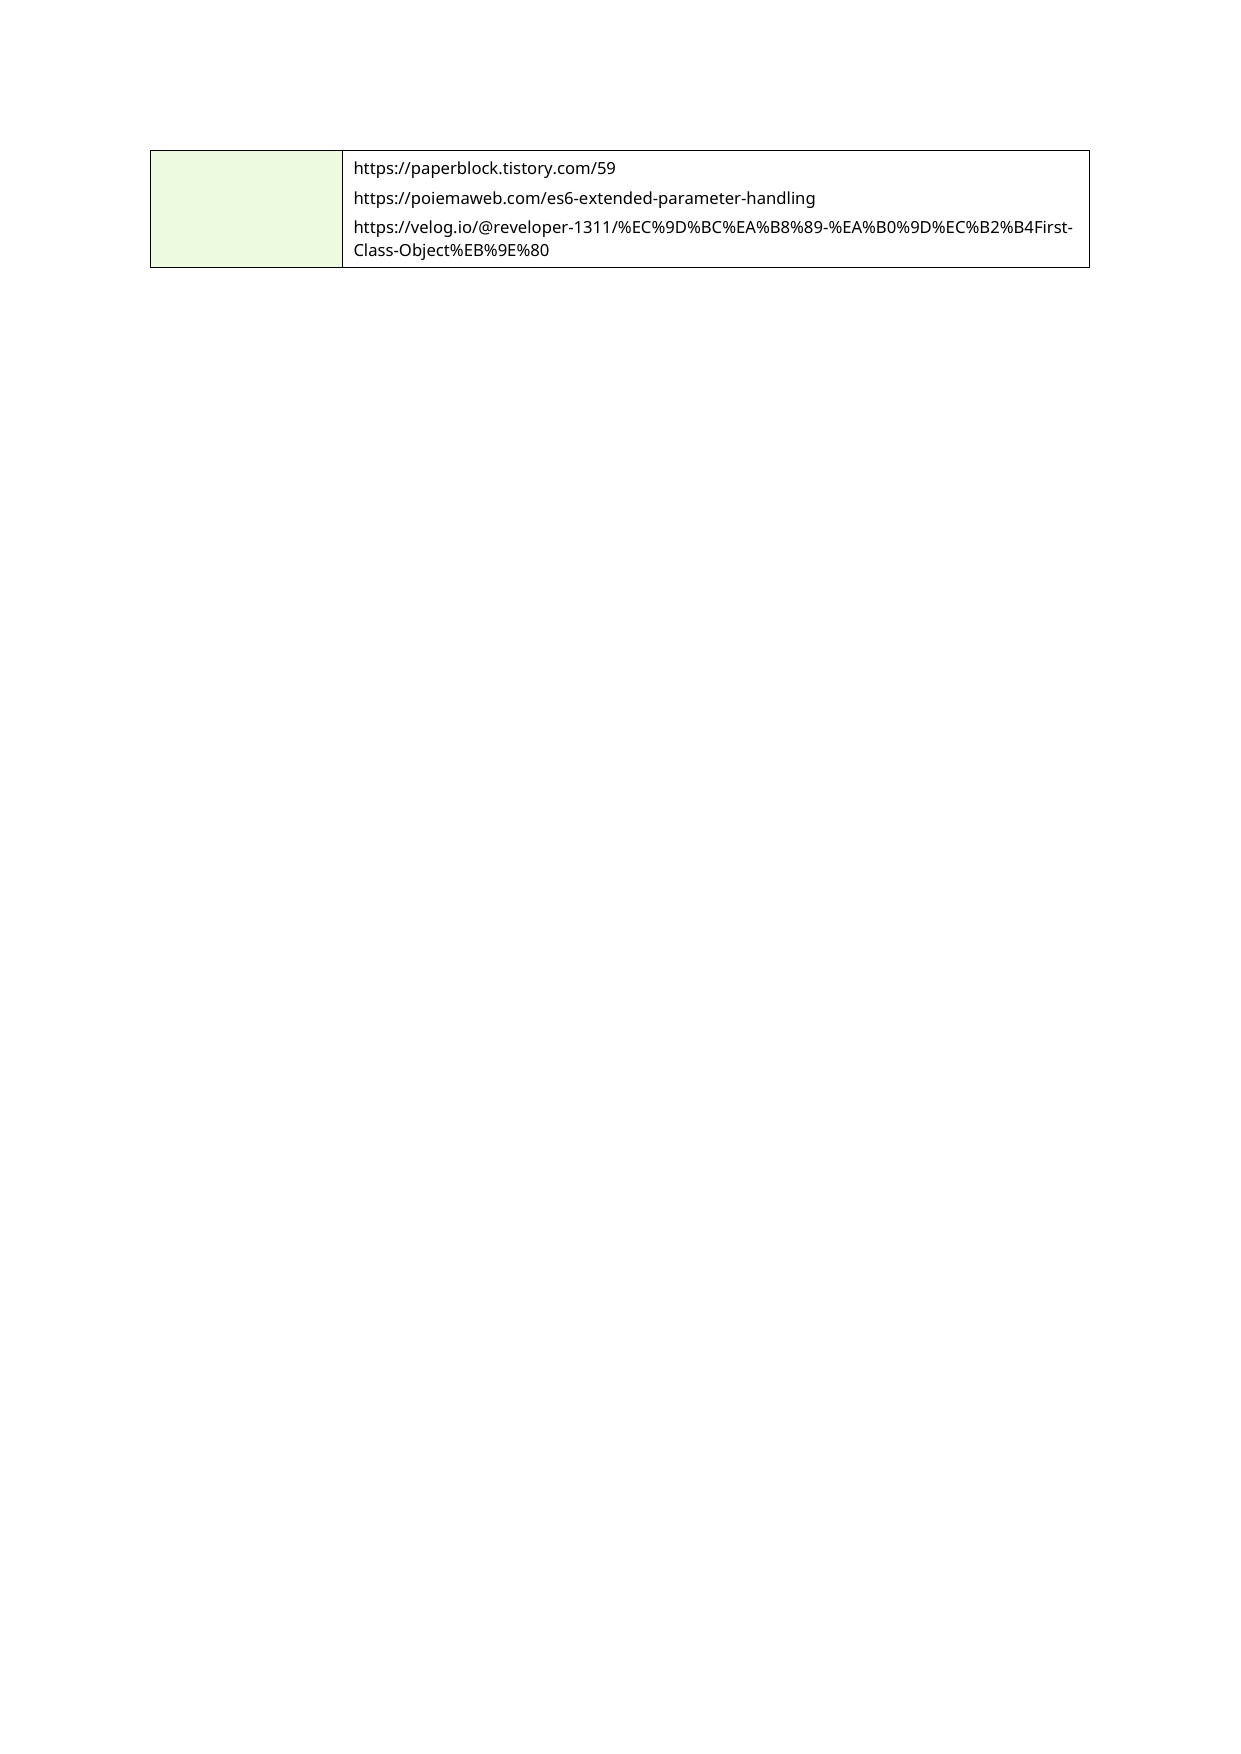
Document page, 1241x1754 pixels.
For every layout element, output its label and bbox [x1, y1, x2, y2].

table_cell [343, 151, 1089, 267]
